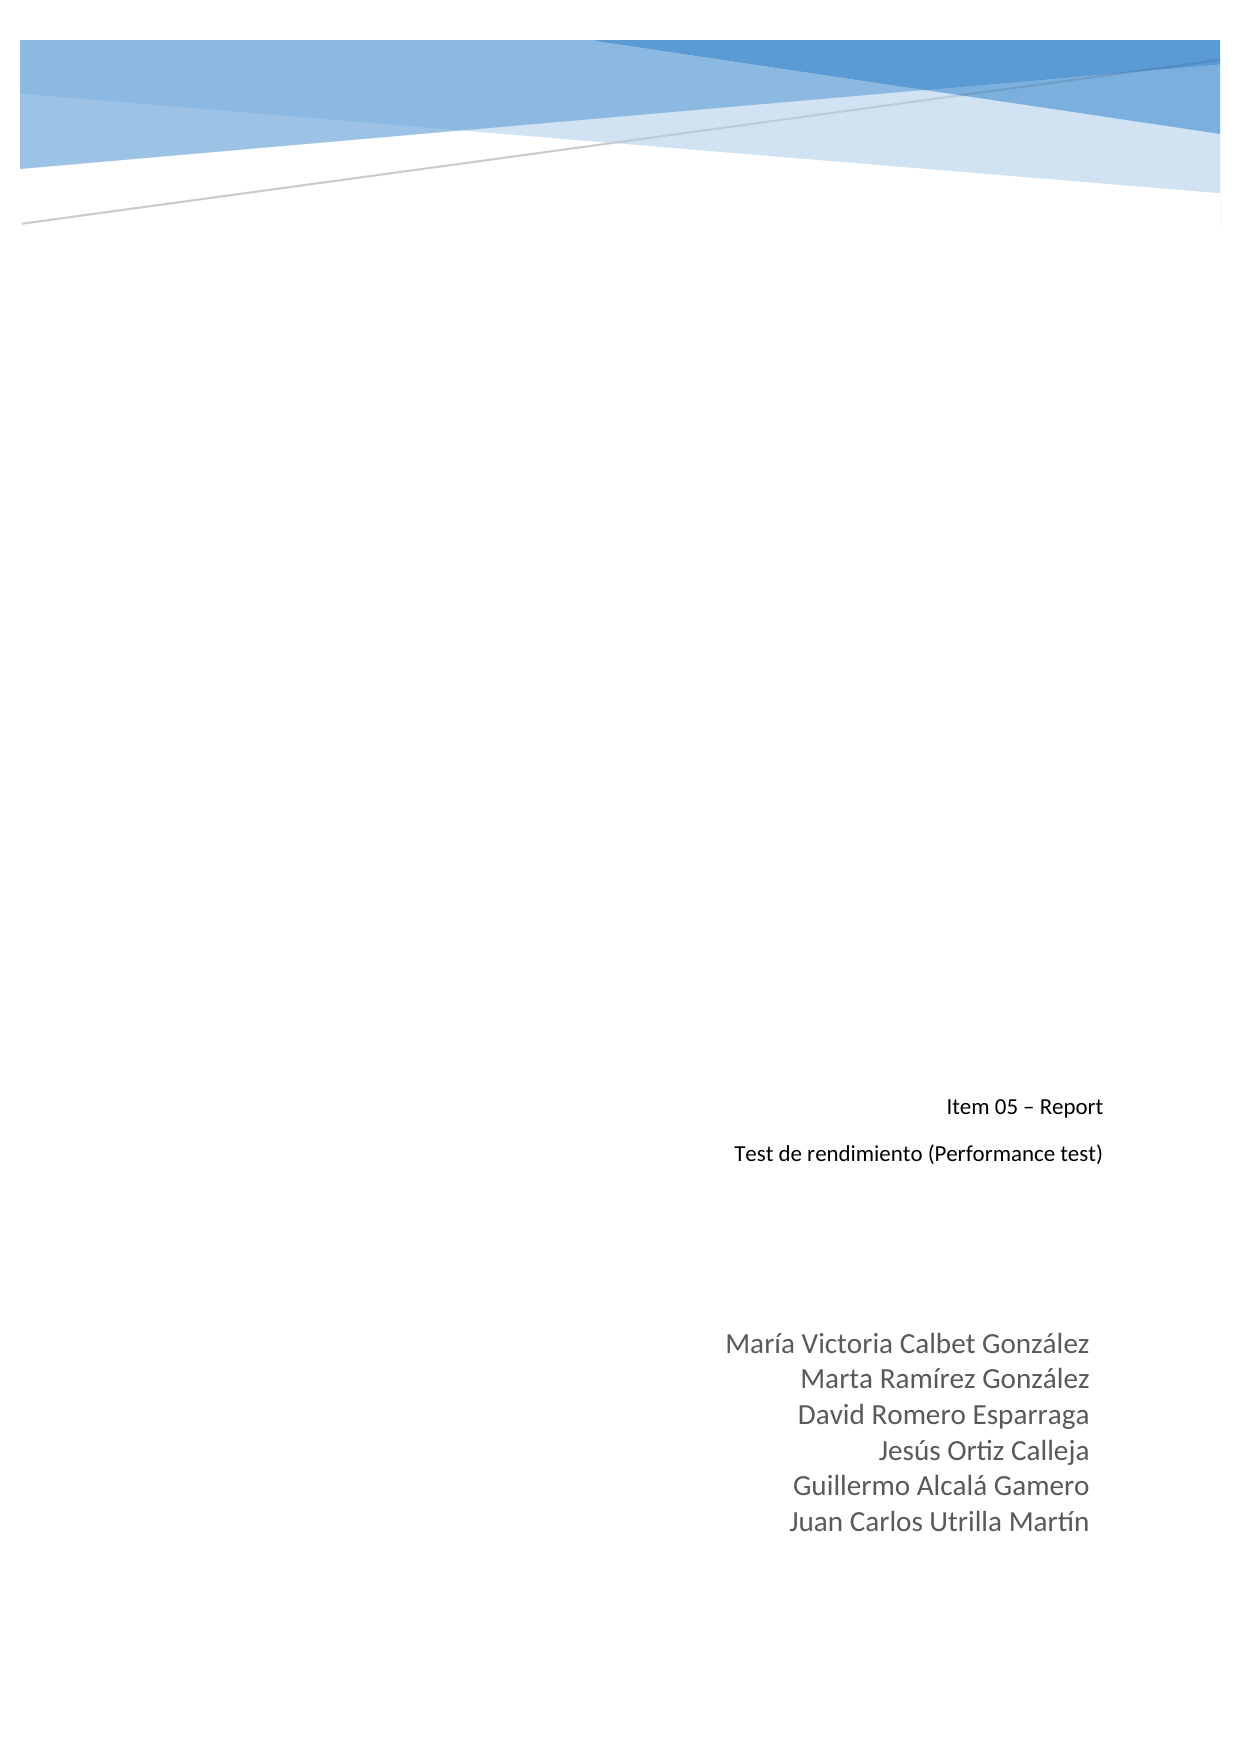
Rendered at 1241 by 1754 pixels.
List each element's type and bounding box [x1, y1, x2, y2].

picture [20, 40, 1221, 240]
